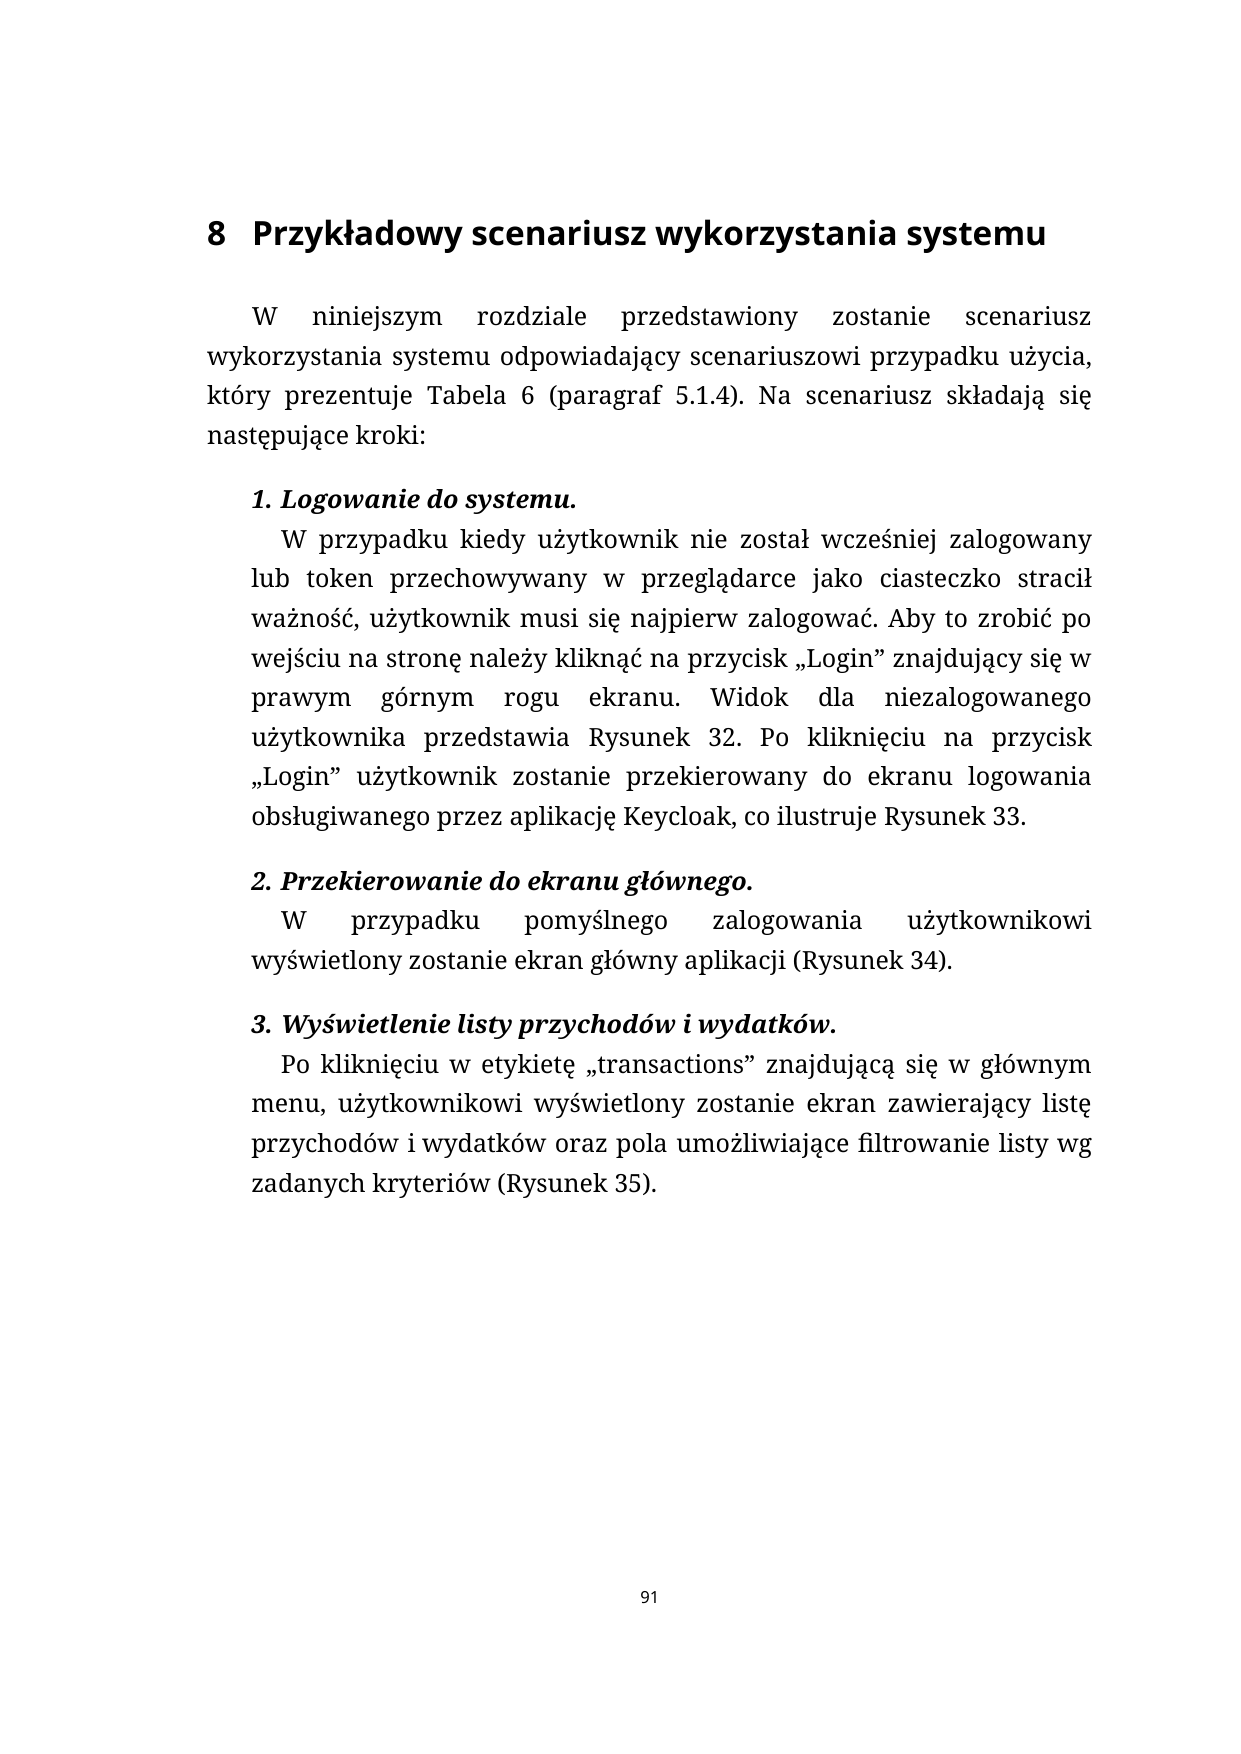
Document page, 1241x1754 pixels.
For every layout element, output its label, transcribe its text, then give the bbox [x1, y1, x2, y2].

text Logowanie do systemu. [251, 476, 1092, 516]
text W przypadku kiedy użytkownik nie został wcześniej zalogowany lub token przechowywany w przeglądarce jako ciasteczko stracił ważność, użytkownik musi się najpierw zalogować. Aby to zrobić po wejściu na stronę należy kliknąć na przycisk „Login” znajdujący się w prawym górnym rogu ekranu. Widok dla niezalogowanego użytkownika przedstawia Rysunek 32. Po kliknięciu na przycisk „Login” użytkownik zostanie przekierowany do ekranu logowania obsługiwanego przez aplikację Keycloak, co ilustruje Rysunek 33. [251, 516, 1092, 833]
subtitle Przykładowy scenariusz wykorzystania systemu [207, 210, 1092, 256]
text Przekierowanie do ekranu głównego. [251, 858, 1092, 897]
text W przypadku pomyślnego zalogowania użytkownikowi wyświetlony zostanie ekran główny aplikacji (Rysunek 34). [251, 897, 1092, 976]
text W niniejszym rozdziale przedstawiony zostanie scenariusz wykorzystania systemu odpowiadający scenariuszowi przypadku użycia, który prezentuje Tabela 6 (paragraf 5.1.4). Na scenariusz składają się następujące kroki: [207, 293, 1092, 451]
text Wyświetlenie listy przychodów i wydatków. [251, 1001, 1092, 1041]
text Po kliknięciu w etykietę „transactions” znajdującą się w głównym menu, użytkownikowi wyświetlony zostanie ekran zawierający listę przychodów i wydatków oraz pola umożliwiające filtrowanie listy wg zadanych kryteriów (Rysunek 35). [251, 1041, 1092, 1199]
